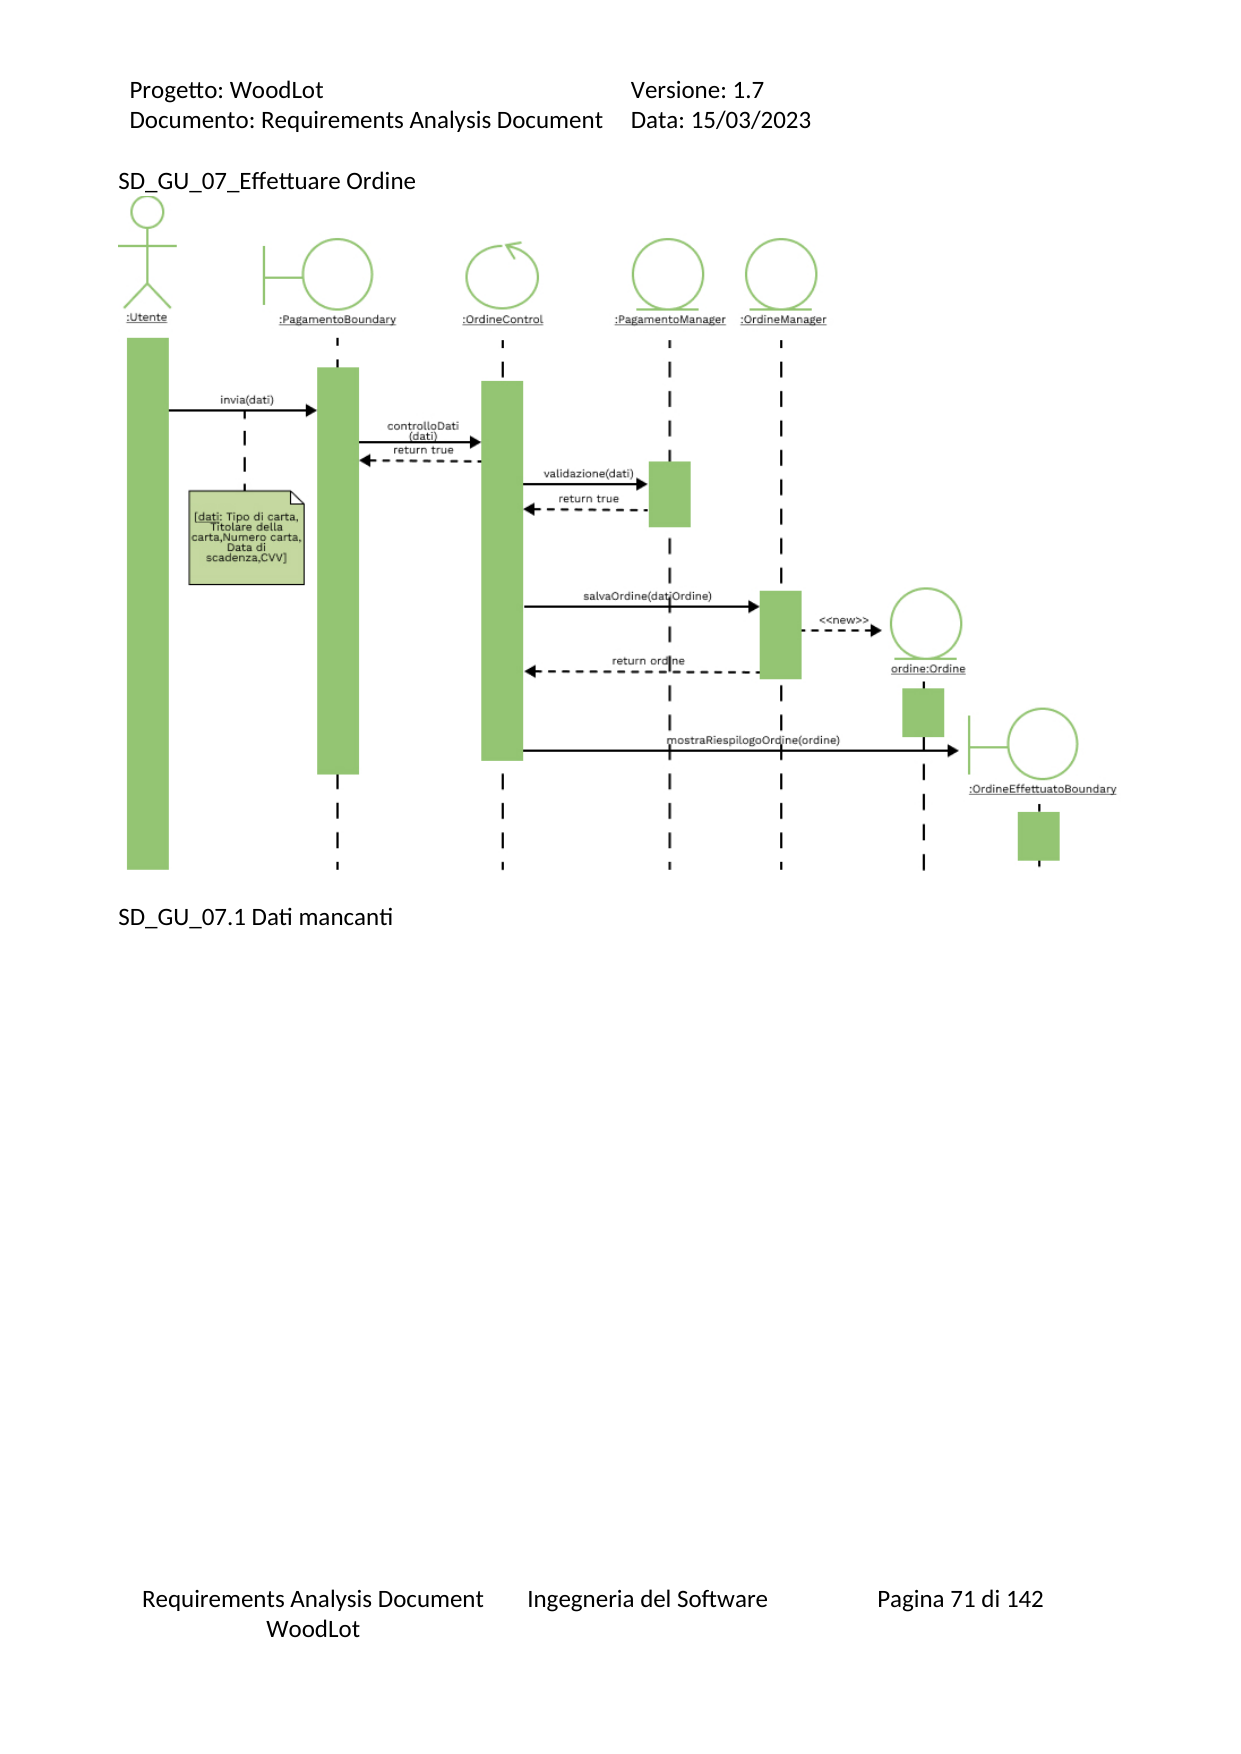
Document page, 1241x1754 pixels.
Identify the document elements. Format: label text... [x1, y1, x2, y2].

text SD_GU_07.1 Dati mancanti [118, 901, 1122, 931]
text SD_GU_07_Effettuare Ordine [118, 165, 1122, 196]
picture [118, 196, 1122, 871]
